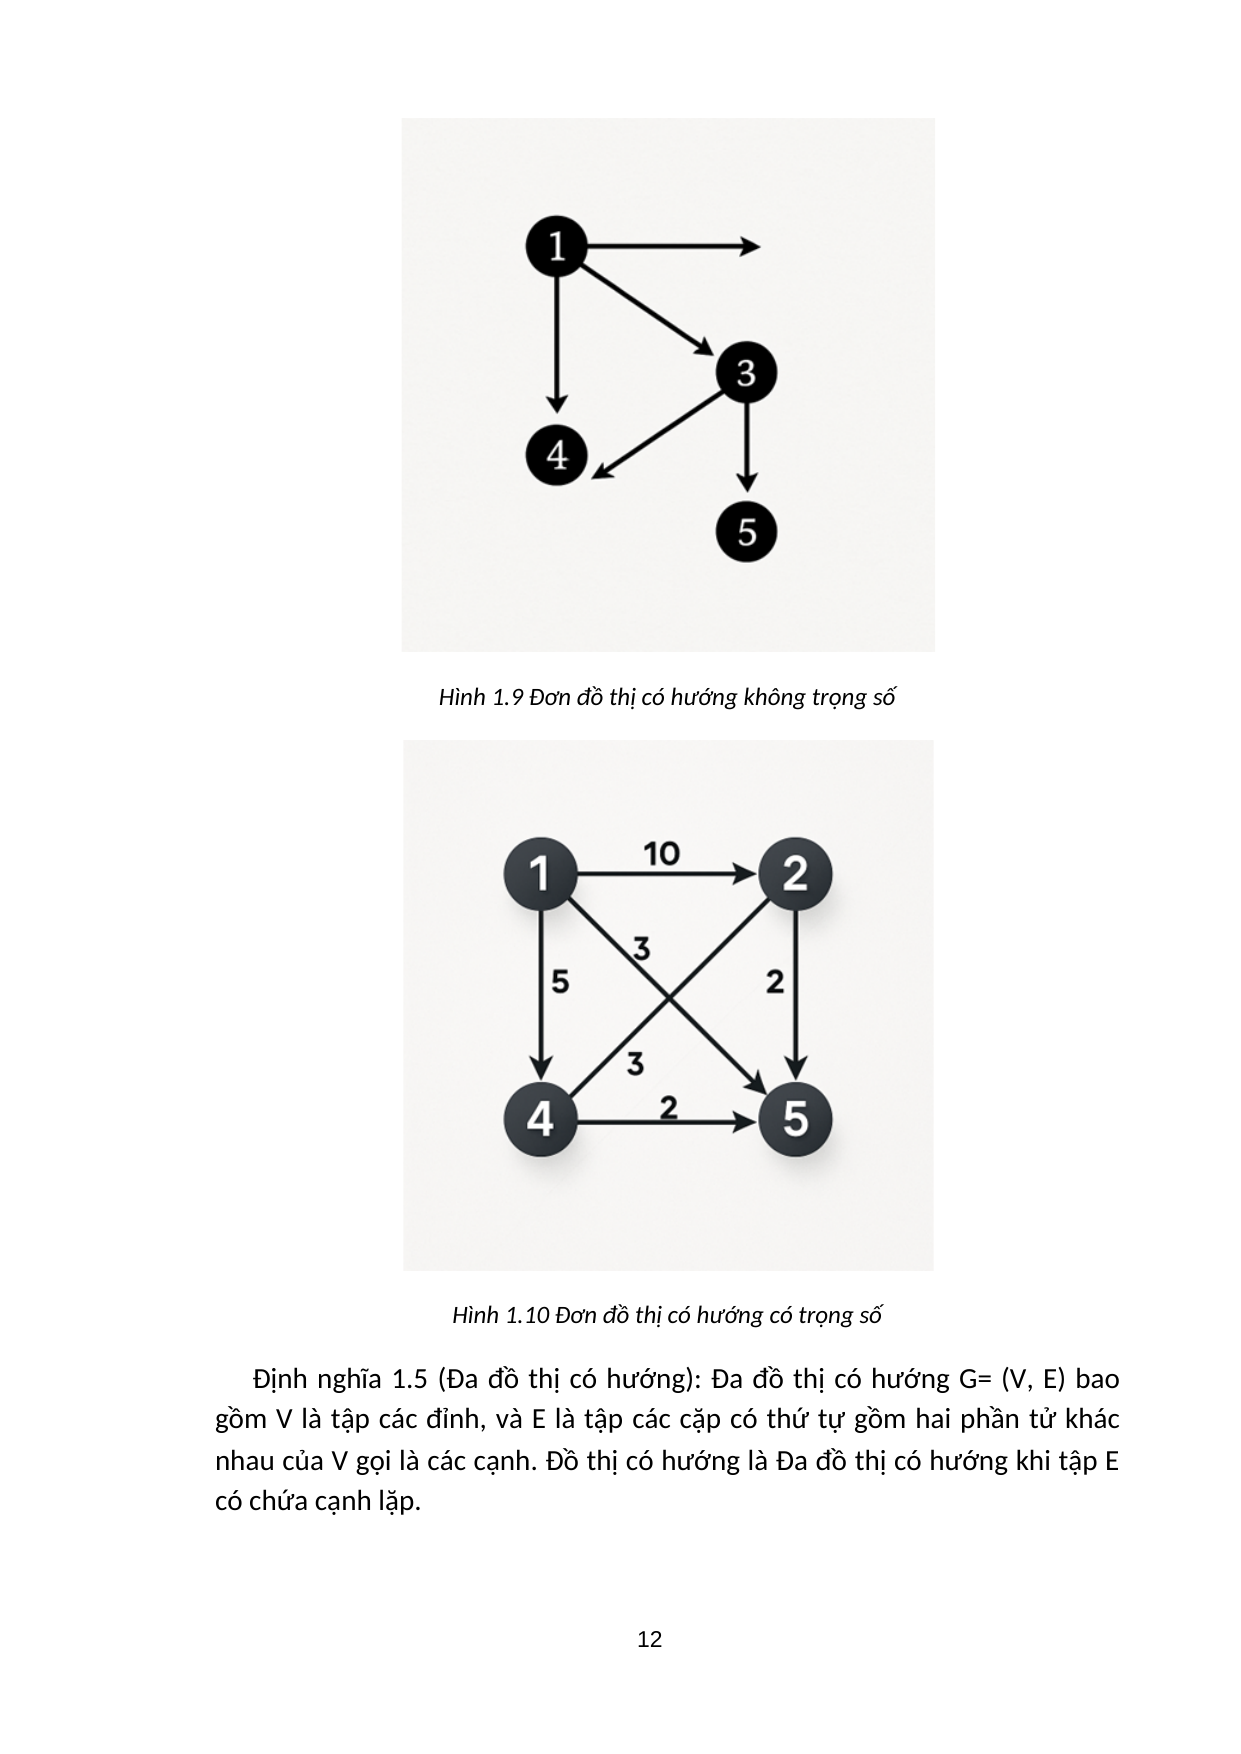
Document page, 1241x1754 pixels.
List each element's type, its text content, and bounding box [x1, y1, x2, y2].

picture [401, 118, 936, 652]
text Hình 1.10 Đơn đồ thị có hướng có trọng số [215, 1300, 1122, 1330]
text Hình 1.9 Đơn đồ thị có hướng không trọng số [215, 681, 1122, 711]
text Định nghĩa 1.5 (Đa đồ thị có hướng): Đa đồ thị có hướng G= (V, E) bao gồm V là tập các đỉnh, và E là tập các cặp có thứ tự gồm hai phần tử khác nhau của V gọi là các cạnh. Đồ thị có hướng là Đa đồ thị có hướng khi tập E có chứa cạnh lặp. [215, 1360, 1122, 1518]
picture [403, 740, 934, 1271]
